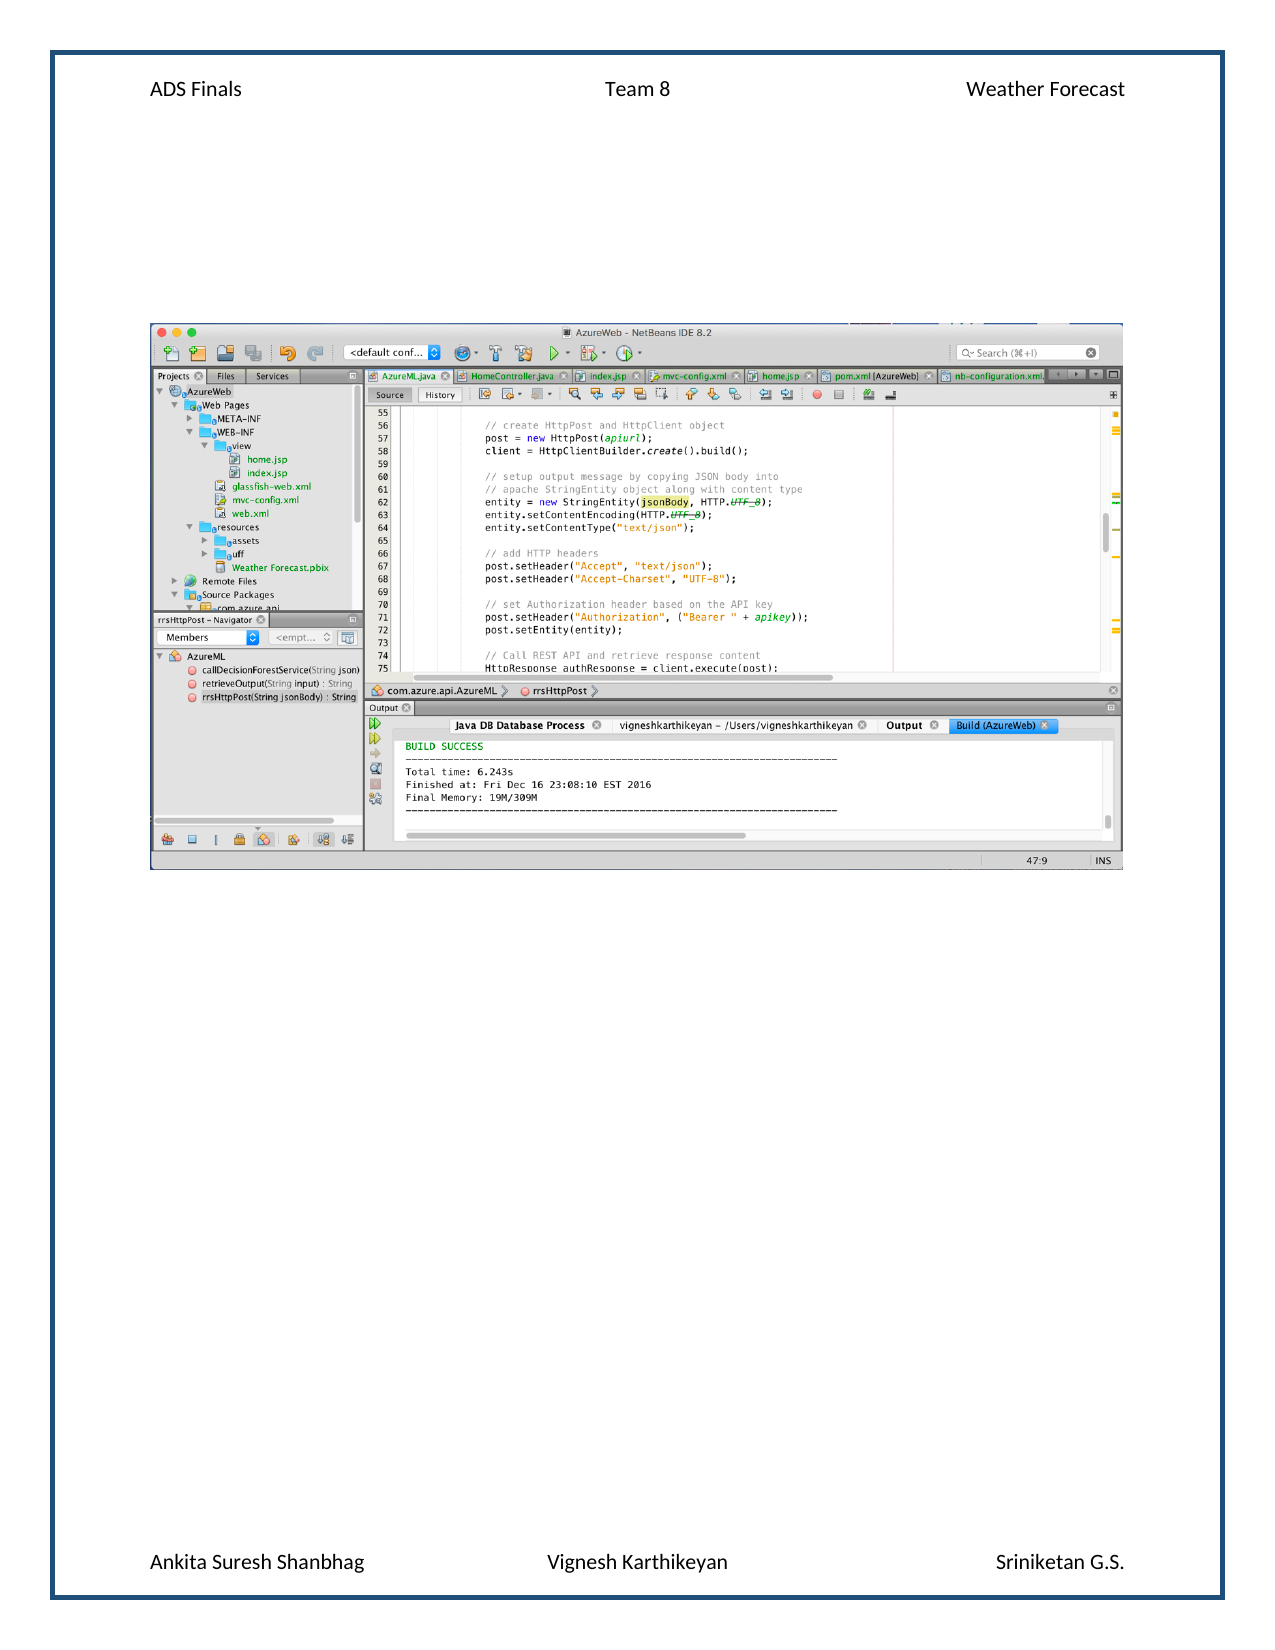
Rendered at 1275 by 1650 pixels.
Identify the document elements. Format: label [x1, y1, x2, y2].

picture [150, 323, 1123, 870]
